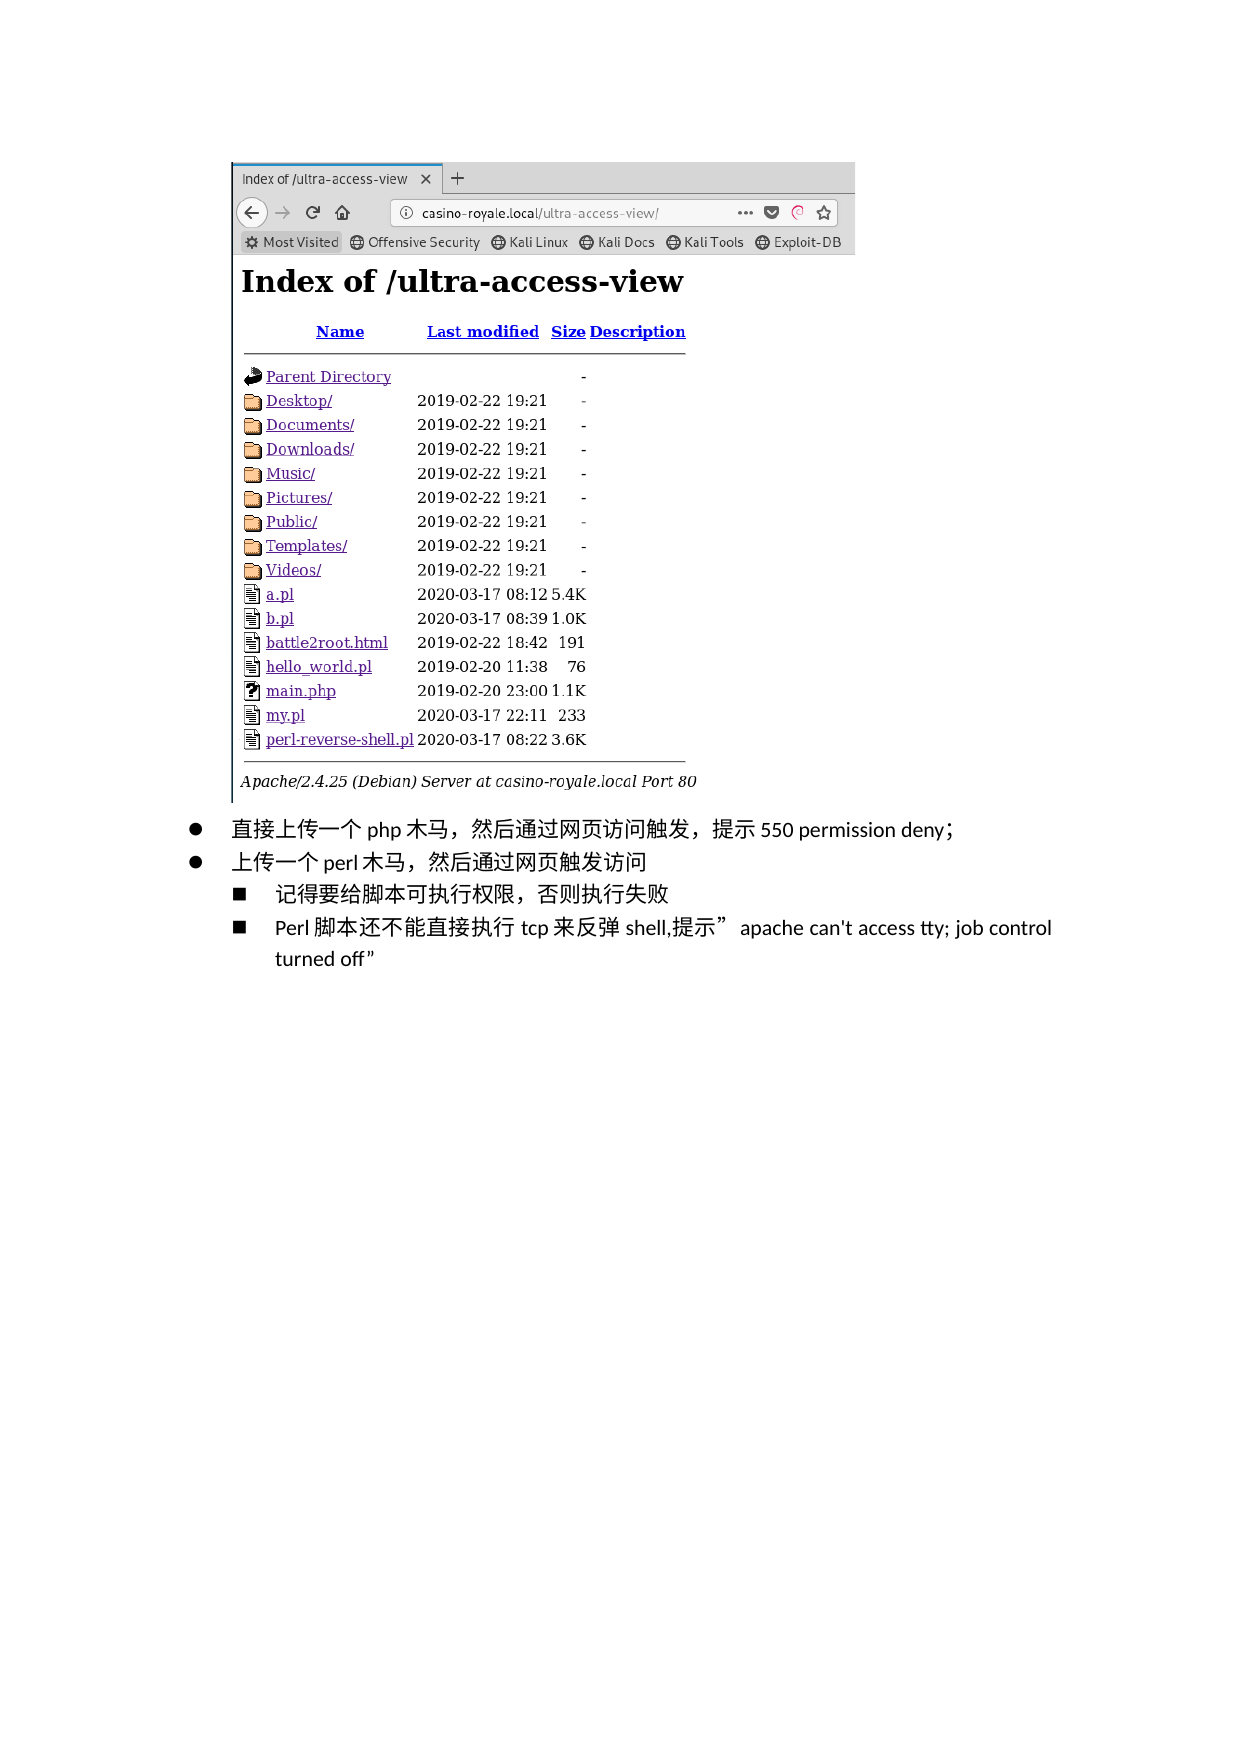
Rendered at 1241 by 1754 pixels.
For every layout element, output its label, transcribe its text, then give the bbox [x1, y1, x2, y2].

list Perl脚本还不能直接执行tcp来反弹shell,提示”apache can't access tty; job control turned off” [231, 909, 1053, 974]
picture [231, 162, 855, 803]
list 直接上传一个php木马，然后通过网页访问触发，提示550 permission deny； [187, 812, 1053, 844]
list 记得要给脚本可执行权限，否则执行失败 [231, 877, 1053, 909]
list 上传一个perl木马，然后通过网页触发访问 [187, 844, 1053, 877]
